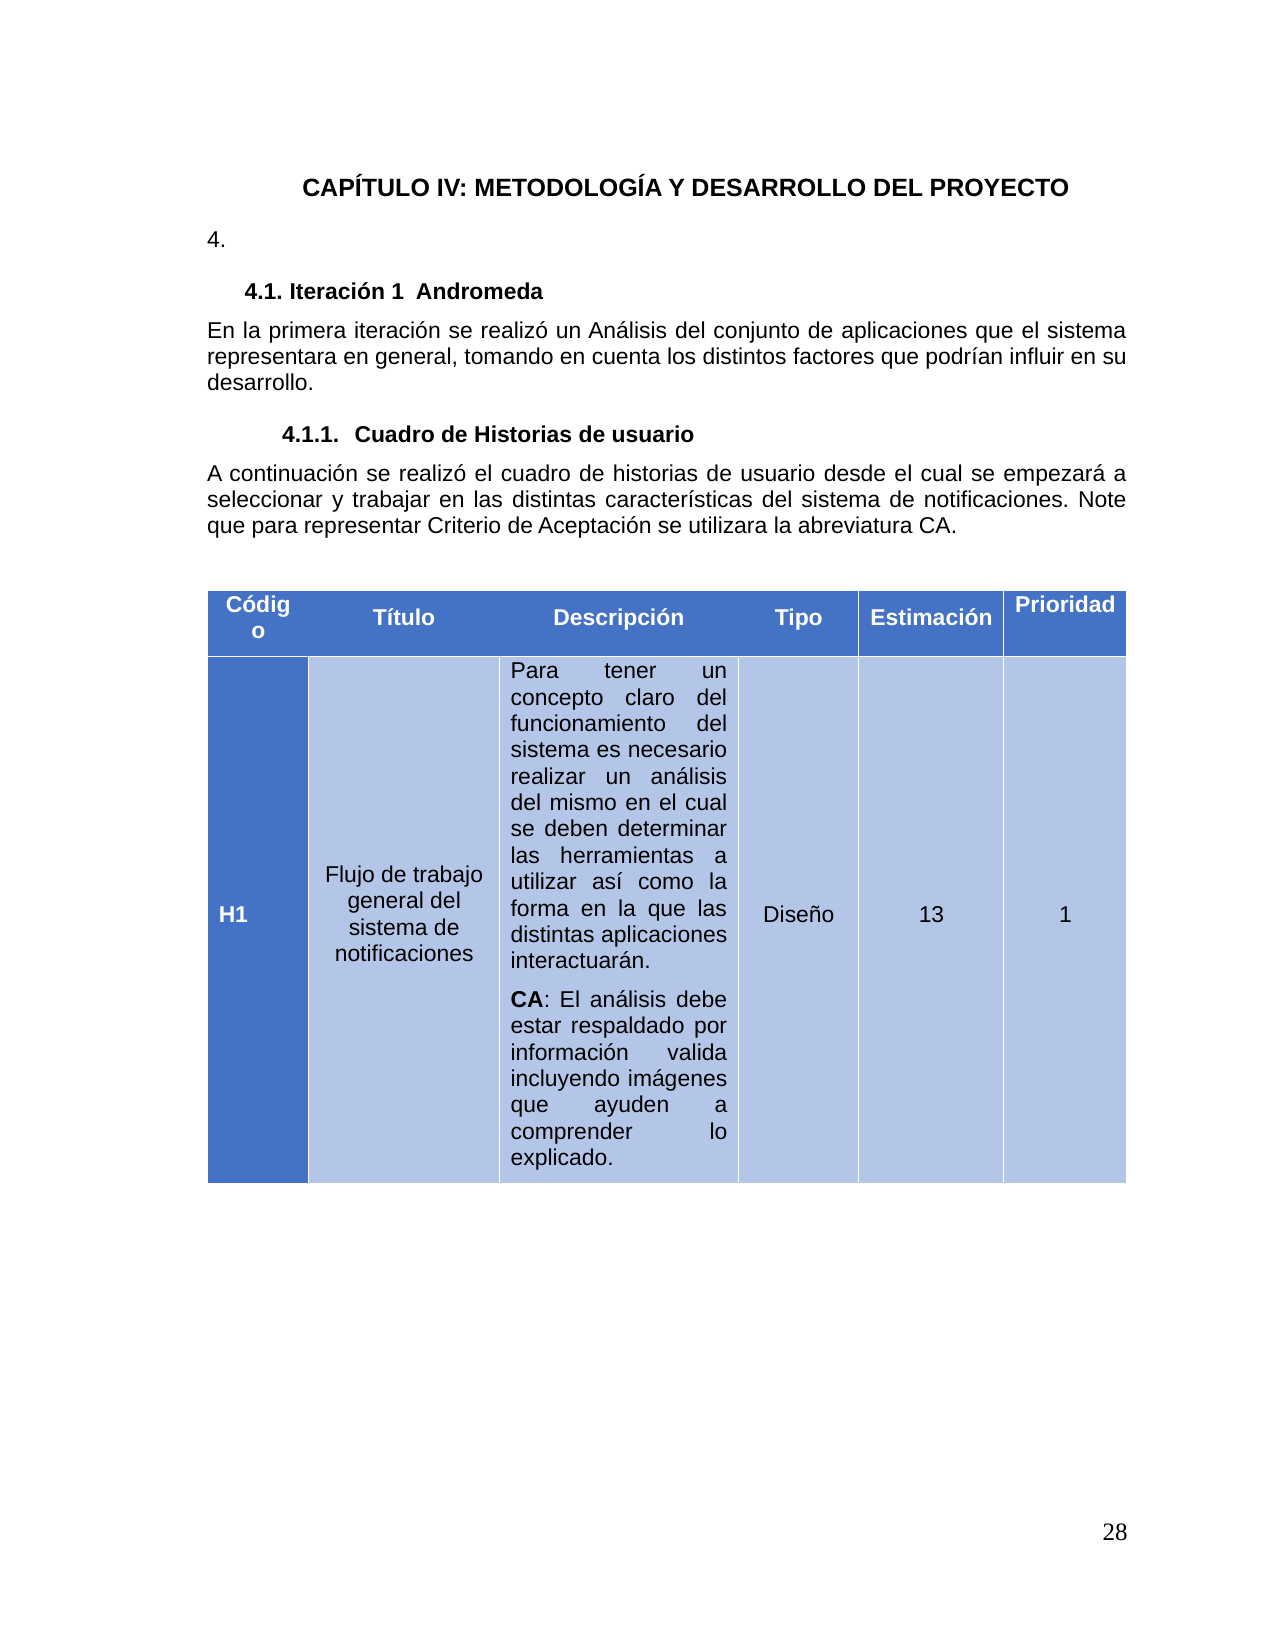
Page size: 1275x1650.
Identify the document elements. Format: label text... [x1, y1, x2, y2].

table_cell 13 [859, 657, 1003, 1183]
table_header Estimación [859, 591, 1003, 656]
table_cell Flujo de trabajo general del sistema de notificaciones [309, 657, 499, 1183]
table_cell H1 [208, 657, 308, 1183]
table_header Prioridad [1004, 591, 1126, 656]
table_header Código [208, 591, 309, 656]
table_cell Para tener un concepto claro del funcionamiento del sistema es necesario realizar un análisis del mismo en el cual se deben determinar las herramientas a utilizar así como la forma en la que las distintas aplicaciones interactuarán. CA: El análisis debe estar respaldado por información valida incluyendo imágenes que ayuden a comprender lo explicado. [500, 657, 738, 1183]
table_cell 1 [1004, 657, 1126, 1183]
table_header Tipo [738, 591, 858, 656]
subtitle Cuadro de Historias de usuario [282, 421, 1127, 447]
table_header Descripción [499, 591, 738, 656]
text A continuación se realizó el cuadro de historias de usuario desde el cual se empezará a seleccionar y trabajar en las distintas características del sistema de notificaciones. Note que para representar Criterio de Aceptación se utilizara la abreviatura CA. [207, 459, 1127, 539]
subtitle CAPÍTULO IV: METODOLOGÍA Y DESARROLLO DEL PROYECTO [244, 173, 1127, 201]
table_header Título [309, 591, 499, 656]
subtitle Iteración 1 Andromeda [244, 278, 1127, 304]
table_cell Diseño [739, 657, 858, 1183]
text En la primera iteración se realizó un Análisis del conjunto de aplicaciones que el sistema representara en general, tomando en cuenta los distintos factores que podrían influir en su desarrollo. [207, 317, 1127, 396]
